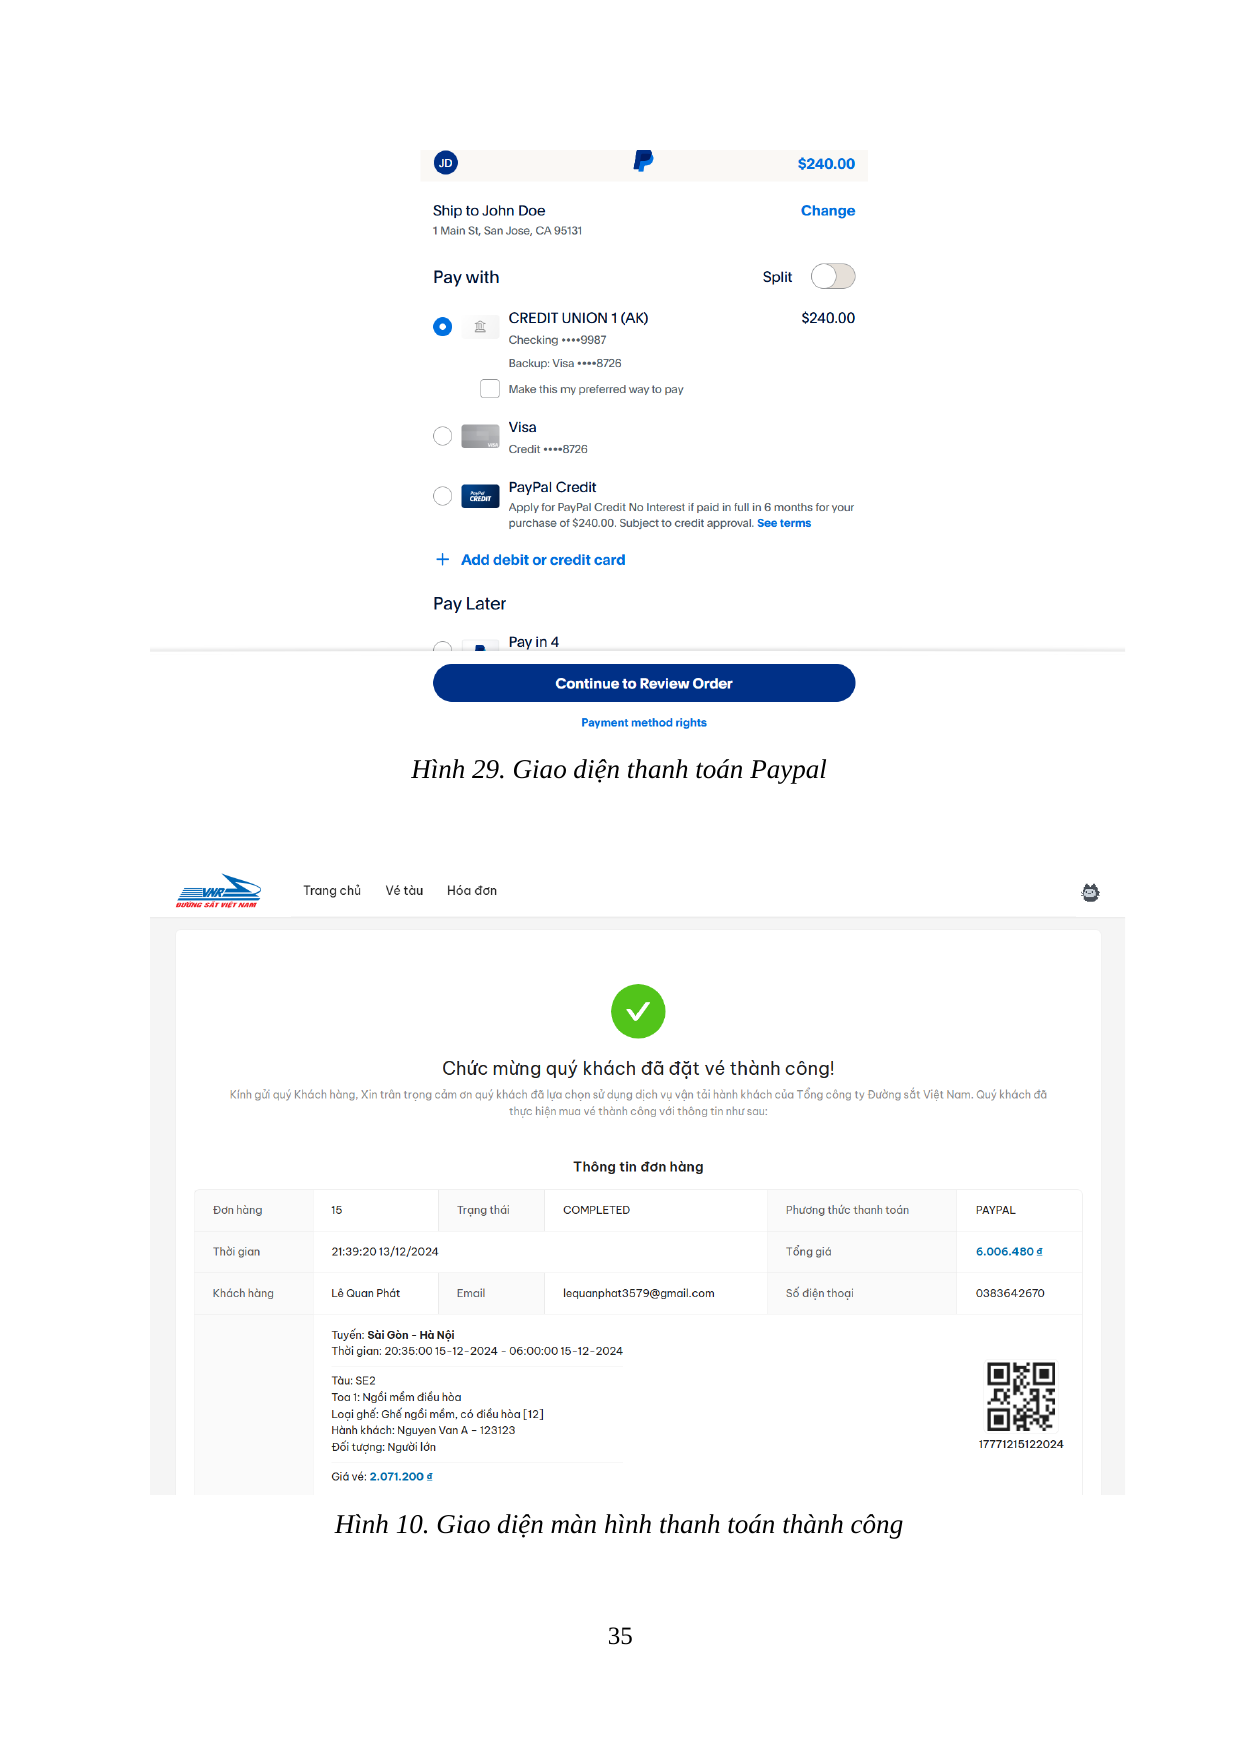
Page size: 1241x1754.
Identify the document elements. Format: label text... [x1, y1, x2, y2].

picture [150, 150, 1125, 740]
text Hình 29. Giao diện thanh toán Paypal [150, 753, 1090, 785]
picture [150, 867, 1125, 1495]
